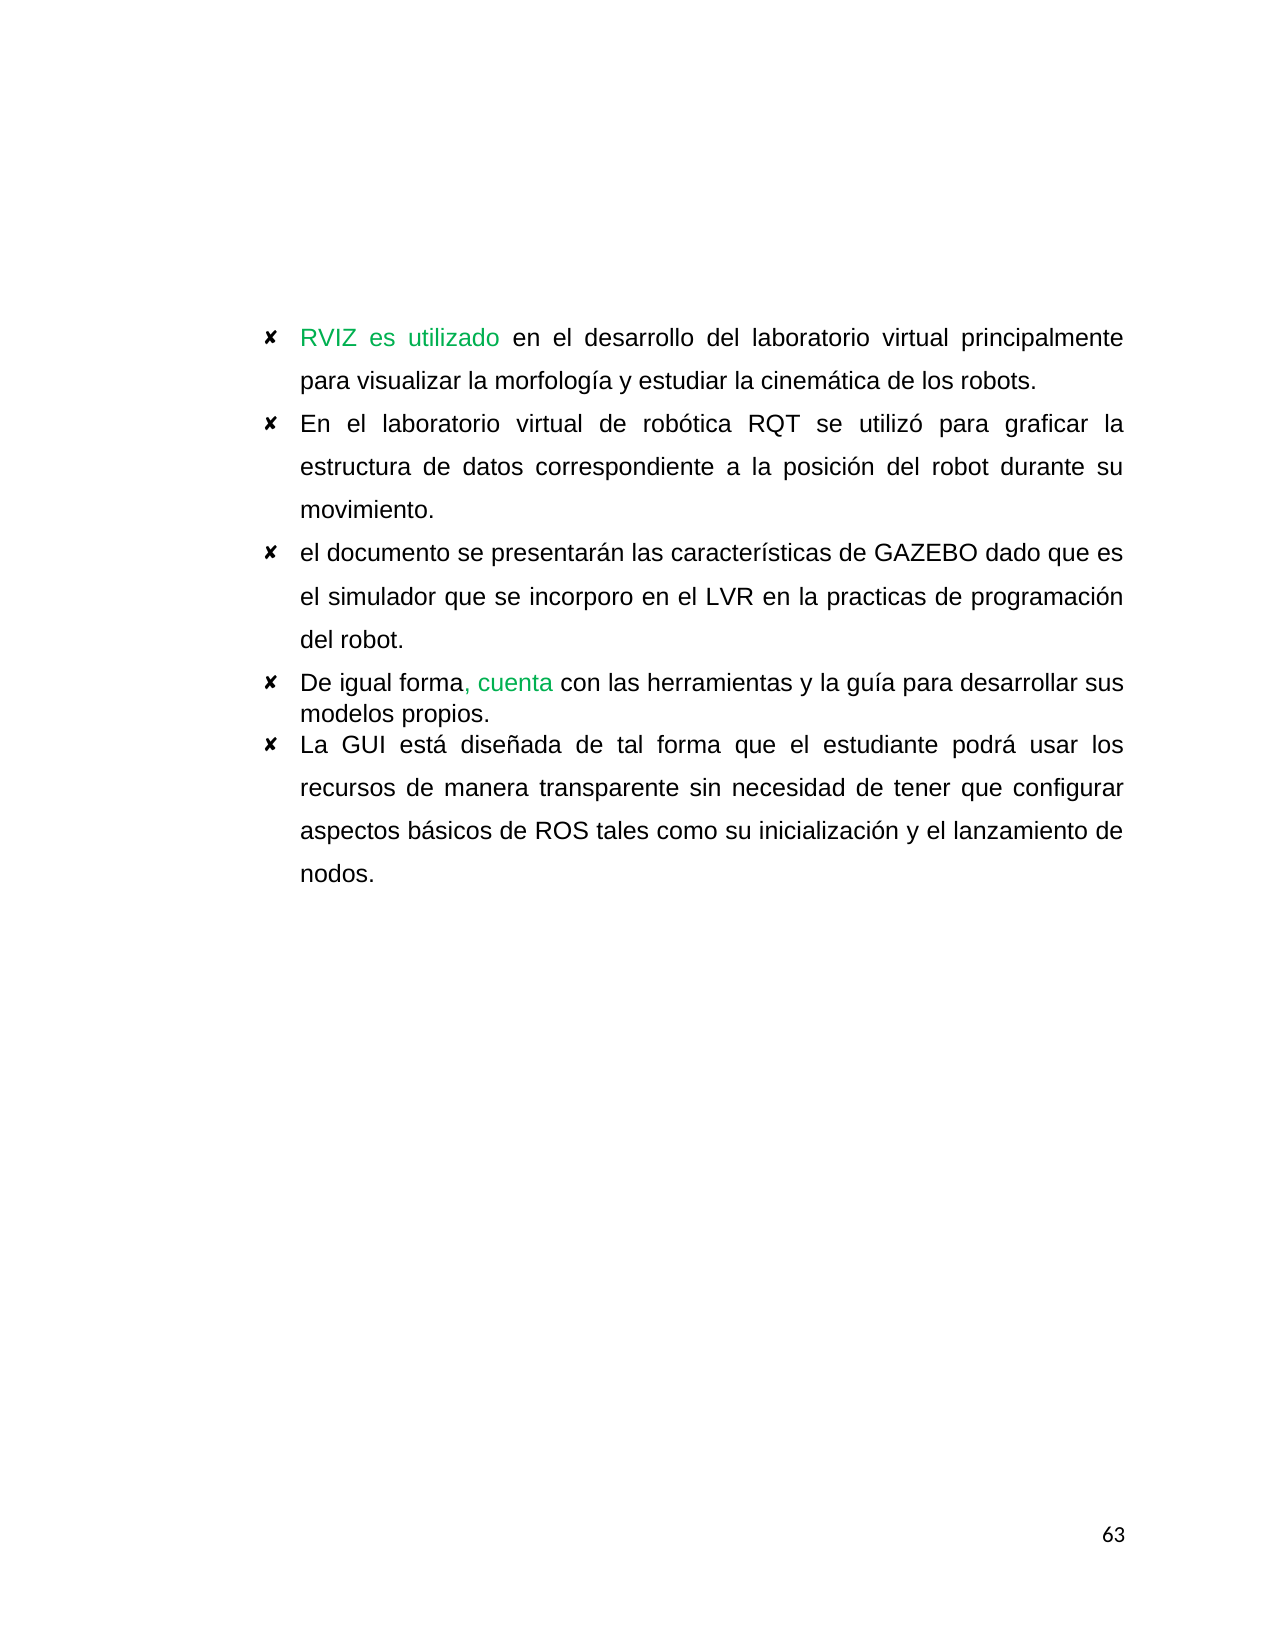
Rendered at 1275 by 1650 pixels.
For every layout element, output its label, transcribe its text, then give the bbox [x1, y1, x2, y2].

list En el laboratorio virtual de robótica RQT se utilizó para graficar la estructura de datos correspondiente a la posición del robot durante su movimiento. [262, 409, 1125, 524]
list RVIZ es utilizado en el desarrollo del laboratorio virtual principalmente para visualizar la morfología y estudiar la cinemática de los robots. [262, 322, 1125, 394]
list La GUI está diseñada de tal forma que el estudiante podrá usar los recursos de manera transparente sin necesidad de tener que configurar aspectos básicos de ROS tales como su inicialización y el lanzamiento de nodos. [262, 730, 1125, 888]
list De igual forma, cuenta con las herramientas y la guía para desarrollar sus modelos propios. [262, 668, 1125, 728]
list el documento se presentarán las características de GAZEBO dado que es el simulador que se incorporo en el LVR en la practicas de programación del robot. [262, 538, 1125, 653]
